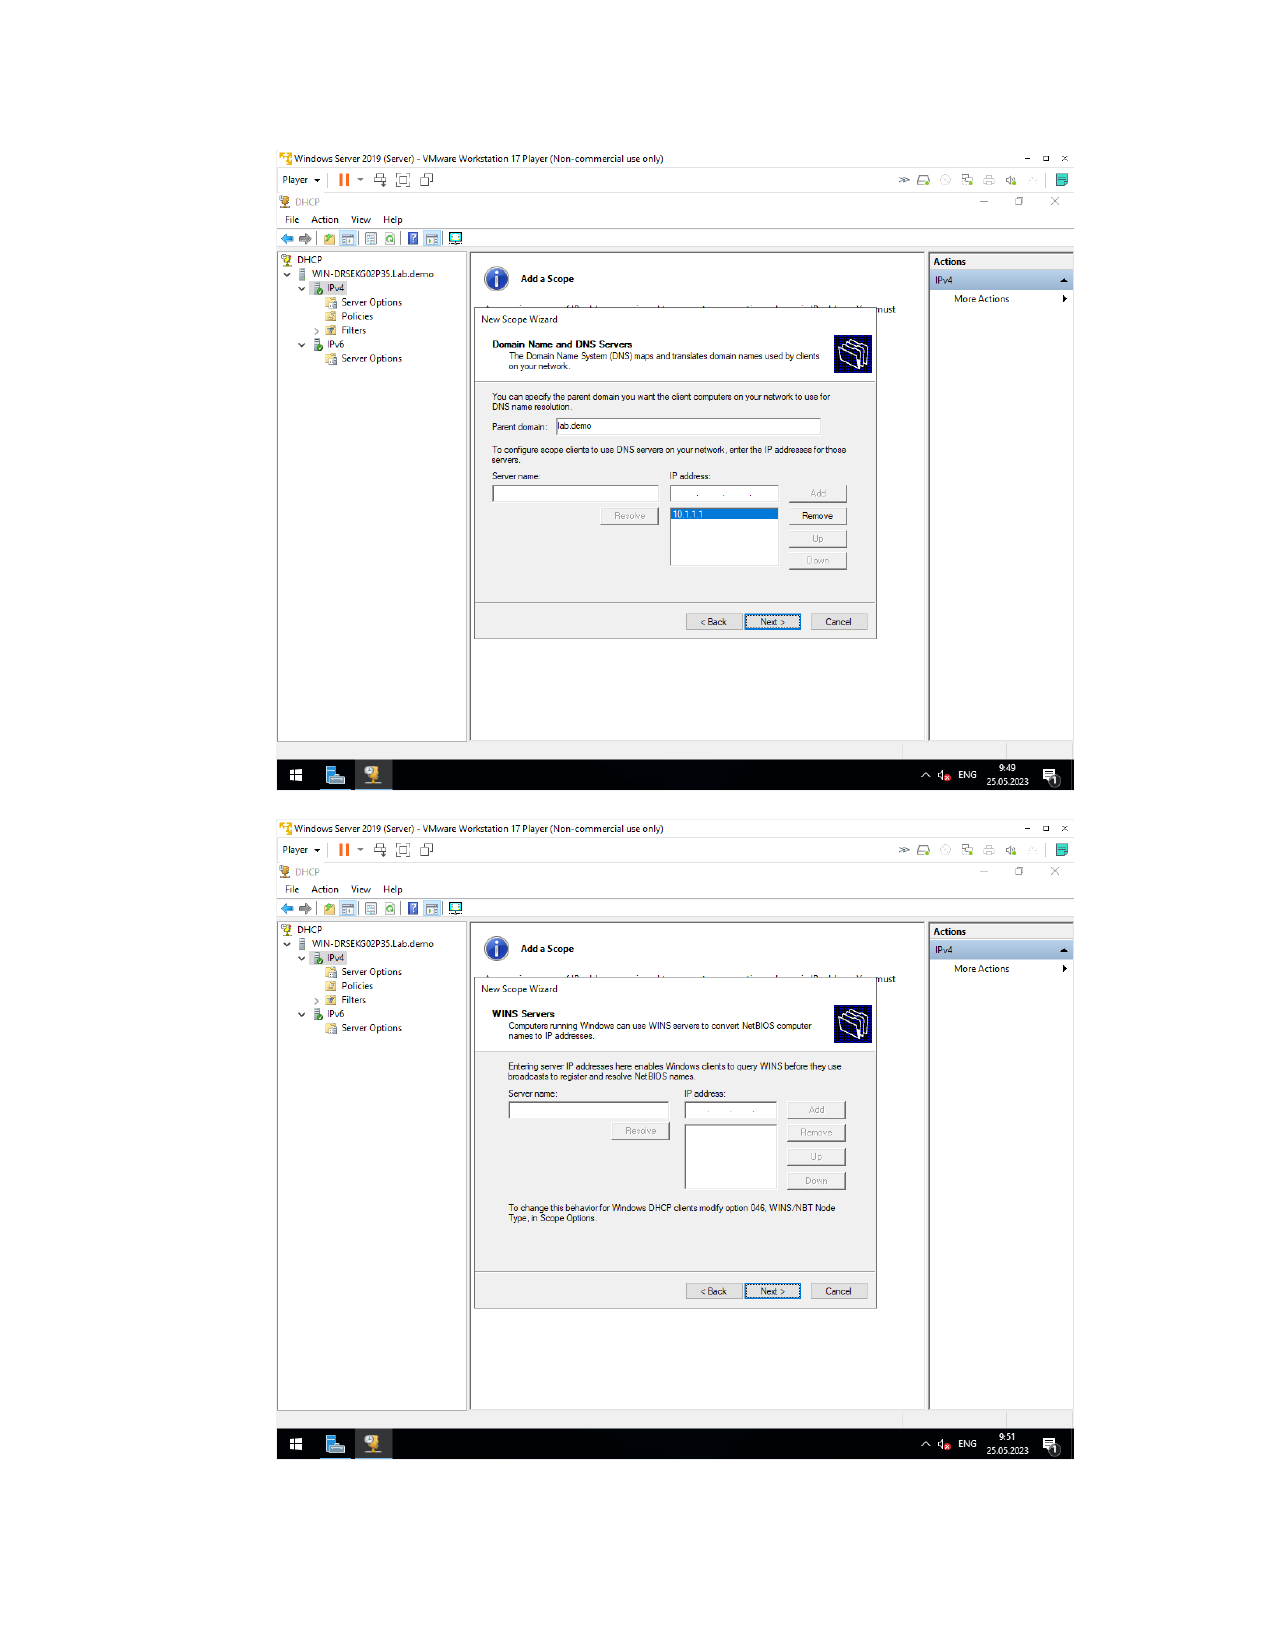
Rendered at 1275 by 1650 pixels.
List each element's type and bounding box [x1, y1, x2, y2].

picture [276, 819, 1074, 1460]
picture [276, 150, 1074, 791]
